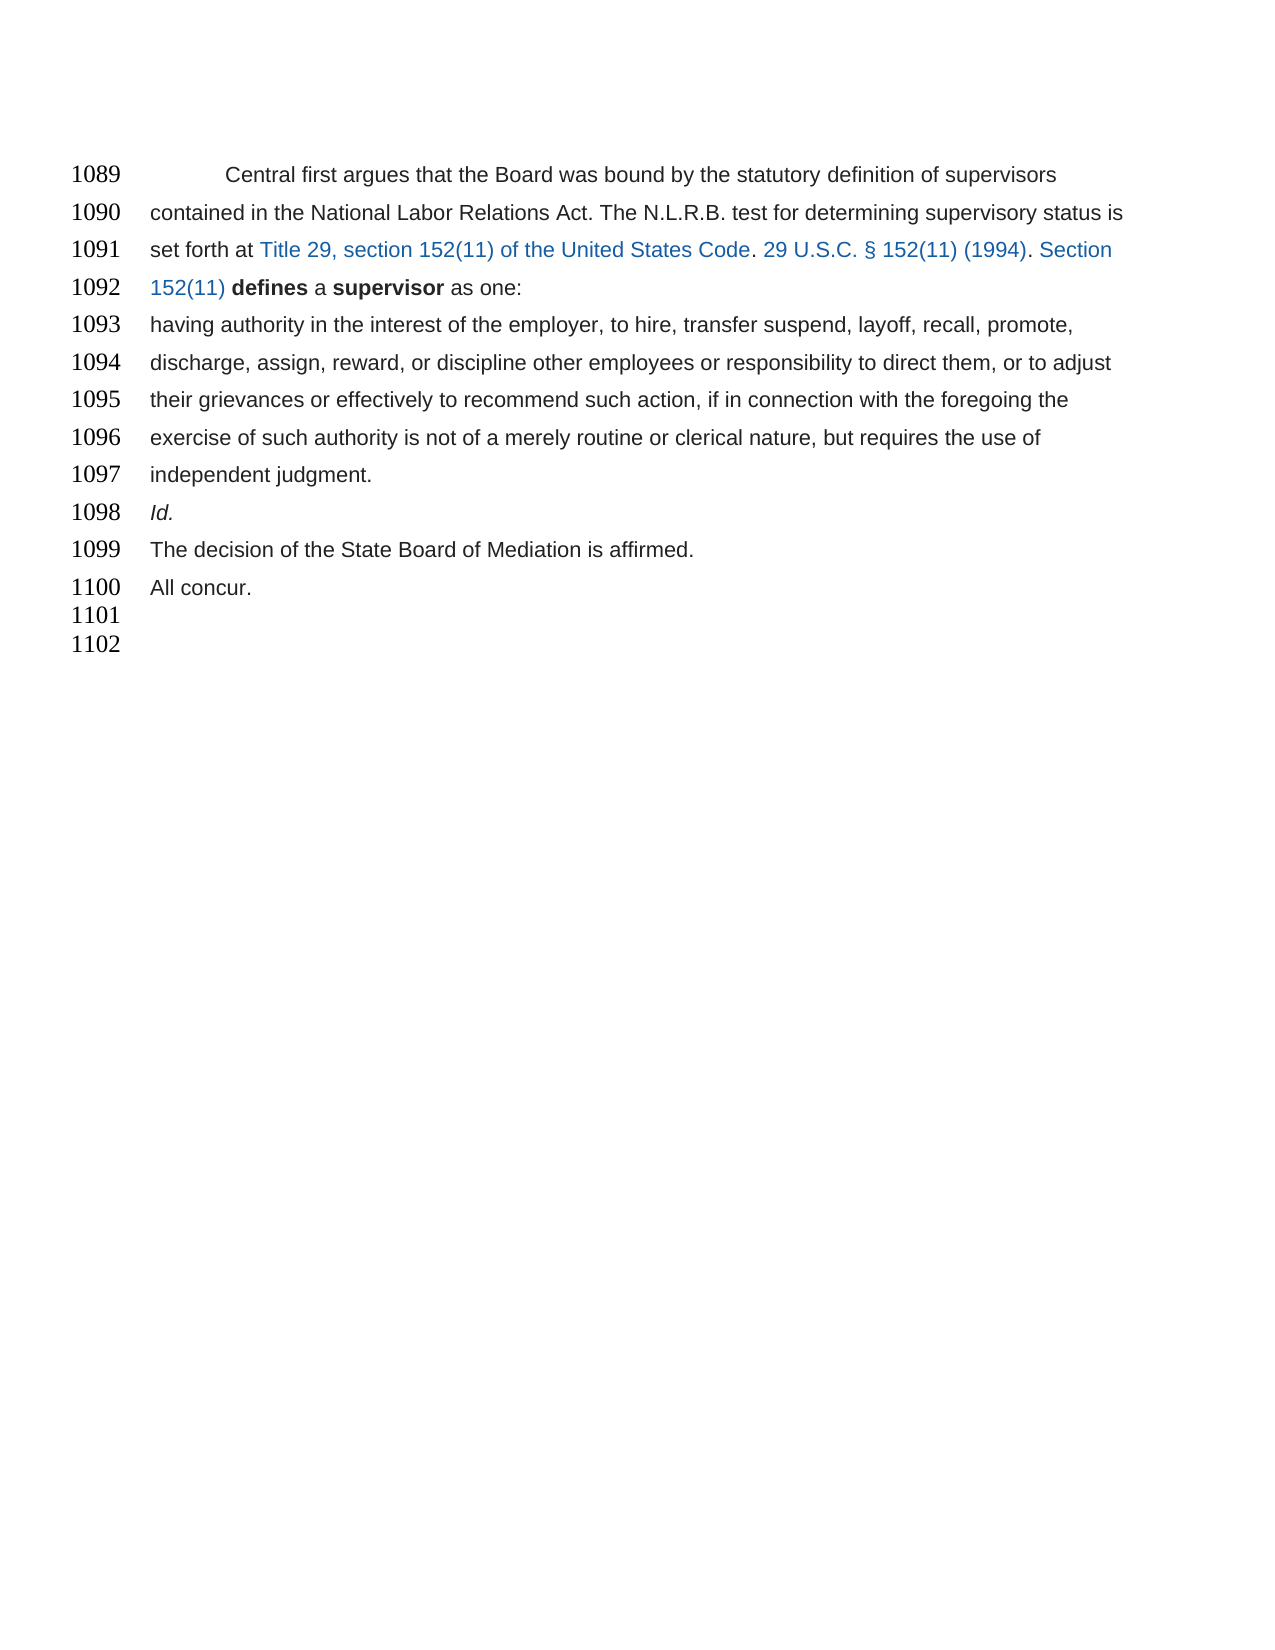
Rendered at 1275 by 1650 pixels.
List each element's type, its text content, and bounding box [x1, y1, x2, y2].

text All concur. [150, 562, 1125, 600]
text The decision of the State Board of Mediation is affirmed. [150, 525, 1125, 562]
text Id. [150, 487, 1125, 525]
text having authority in the interest of the employer, to hire, transfer suspend, layoff, recall, promote, discharge, assign, reward, or discipline other employees or responsibility to direct them, or to adjust their grievances or effectively to recommend such action, if in connection with the foregoing the exercise of such authority is not of a merely routine or clerical nature, but requires the use of independent judgment. [150, 300, 1125, 487]
text Central first argues that the Board was bound by the statutory definition of supervisors contained in the National Labor Relations Act. The N.L.R.B. test for determining supervisory status is set forth at Title 29, section 152(11) of the United States Code. 29 U.S.C. § 152(11) (1994). Section 152(11) defines a supervisor as one: [150, 150, 1125, 300]
